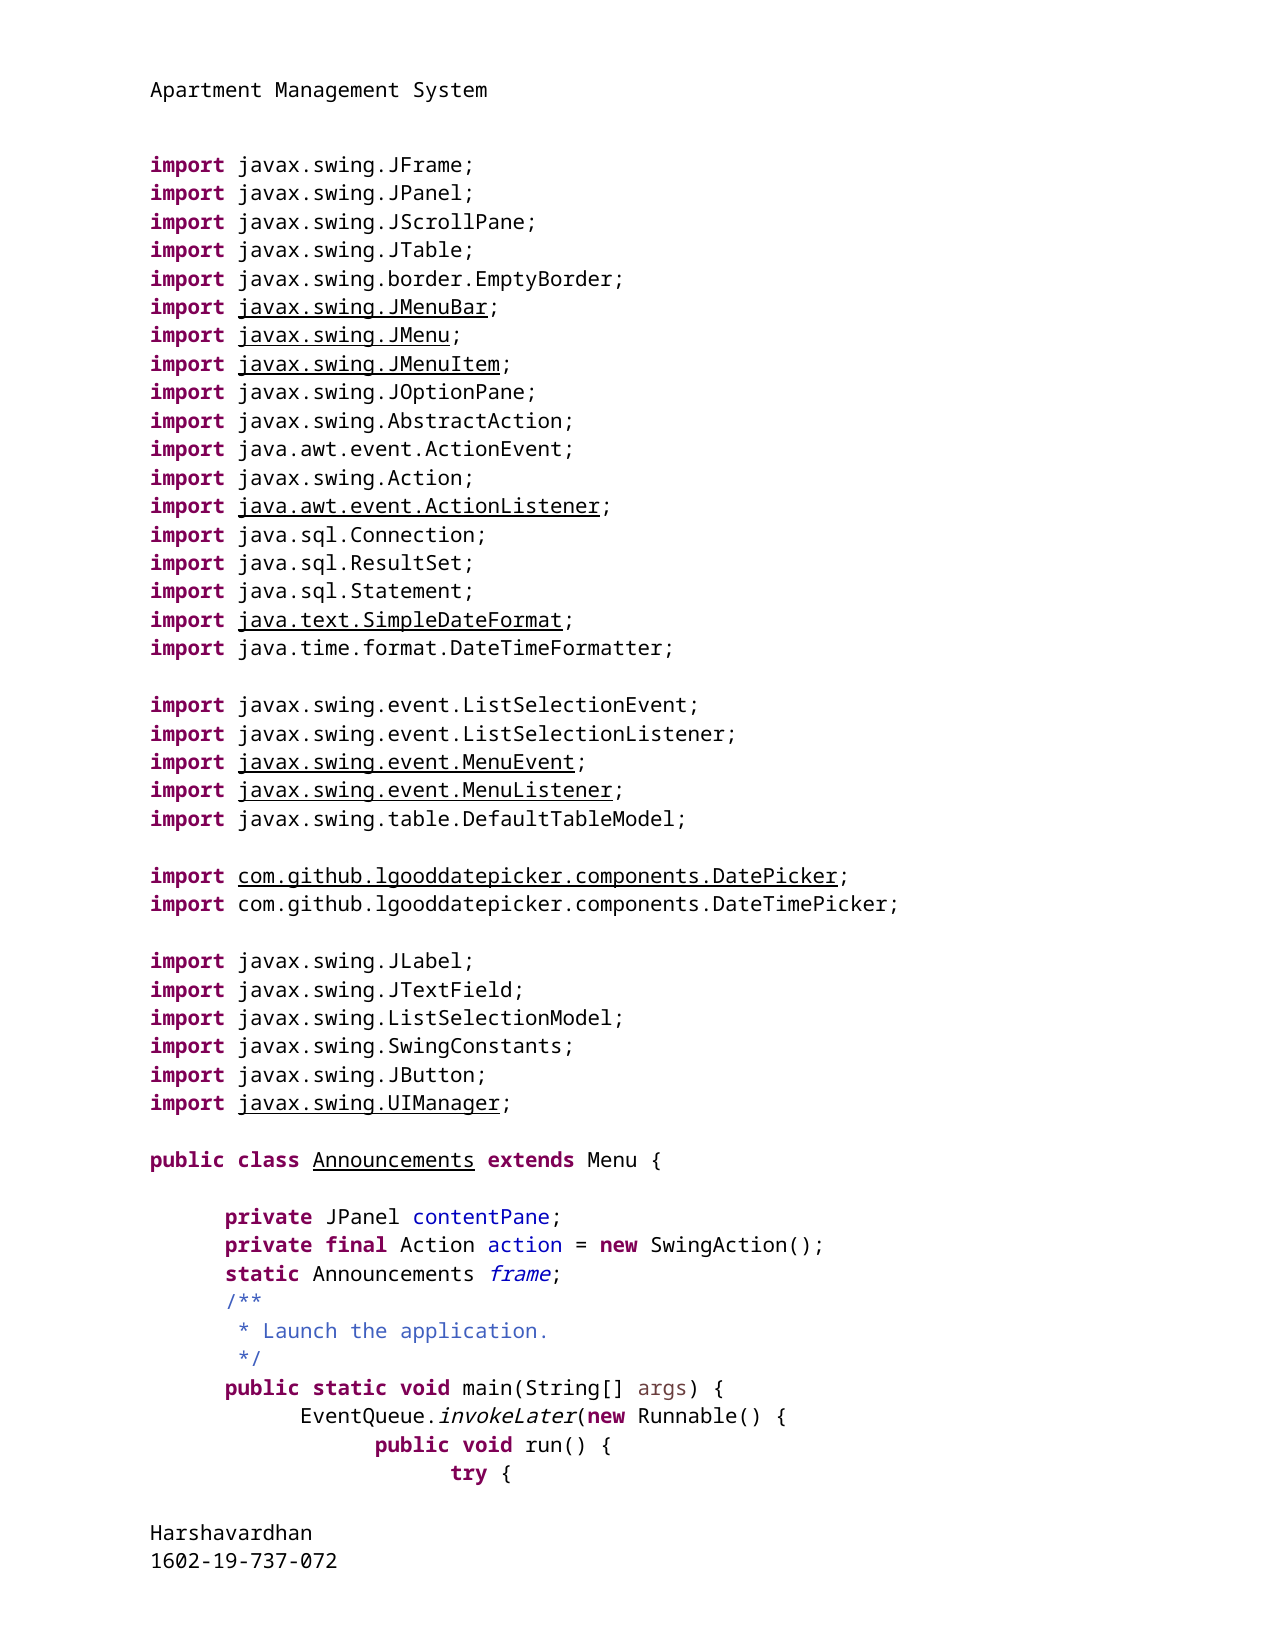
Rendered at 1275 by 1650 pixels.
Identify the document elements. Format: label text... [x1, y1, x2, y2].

text import java.awt.event.ActionListener; [150, 491, 1125, 520]
text import javax.swing.event.MenuListener; [150, 776, 1125, 804]
text import javax.swing.JTextField; [150, 975, 1125, 1003]
text import javax.swing.AbstractAction; [150, 406, 1125, 434]
text public class Announcements extends Menu { [150, 1145, 1125, 1174]
text private JPanel contentPane; [150, 1202, 1125, 1231]
text import javax.swing.JTable; [150, 235, 1125, 264]
text import javax.swing.event.ListSelectionEvent; [150, 690, 1125, 719]
text /** [150, 1287, 1125, 1316]
text import javax.swing.JScrollPane; [150, 207, 1125, 235]
text try { [150, 1458, 1125, 1487]
text import java.sql.Connection; [150, 520, 1125, 548]
text public static void main(String[] args) { [150, 1373, 1125, 1401]
text import java.sql.ResultSet; [150, 548, 1125, 577]
text import java.text.SimpleDateFormat; [150, 605, 1125, 633]
text */ [150, 1344, 1125, 1373]
text static Announcements frame; [150, 1259, 1125, 1287]
text import java.time.format.DateTimeFormatter; [150, 633, 1125, 662]
text import java.awt.event.ActionEvent; [150, 434, 1125, 463]
text import com.github.lgooddatepicker.components.DatePicker; [150, 861, 1125, 889]
text import javax.swing.ListSelectionModel; [150, 1003, 1125, 1032]
text import javax.swing.JMenuBar; [150, 292, 1125, 321]
text import javax.swing.JFrame; [150, 150, 1125, 178]
text import javax.swing.border.EmptyBorder; [150, 264, 1125, 292]
text import javax.swing.event.MenuEvent; [150, 747, 1125, 776]
text import javax.swing.JMenu; [150, 321, 1125, 349]
text import javax.swing.SwingConstants; [150, 1032, 1125, 1060]
text import java.sql.Statement; [150, 577, 1125, 605]
text import javax.swing.event.ListSelectionListener; [150, 719, 1125, 747]
text public void run() { [150, 1430, 1125, 1458]
text import com.github.lgooddatepicker.components.DateTimePicker; [150, 889, 1125, 918]
text EventQueue.invokeLater(new Runnable() { [150, 1401, 1125, 1430]
text import javax.swing.UIManager; [150, 1088, 1125, 1117]
text import javax.swing.JLabel; [150, 946, 1125, 975]
text import javax.swing.JMenuItem; [150, 349, 1125, 377]
text import javax.swing.JButton; [150, 1060, 1125, 1088]
text * Launch the application. [150, 1316, 1125, 1344]
text import javax.swing.Action; [150, 463, 1125, 491]
text import javax.swing.JPanel; [150, 178, 1125, 207]
text import javax.swing.JOptionPane; [150, 377, 1125, 406]
text private final Action action = new SwingAction(); [150, 1231, 1125, 1259]
text import javax.swing.table.DefaultTableModel; [150, 804, 1125, 832]
